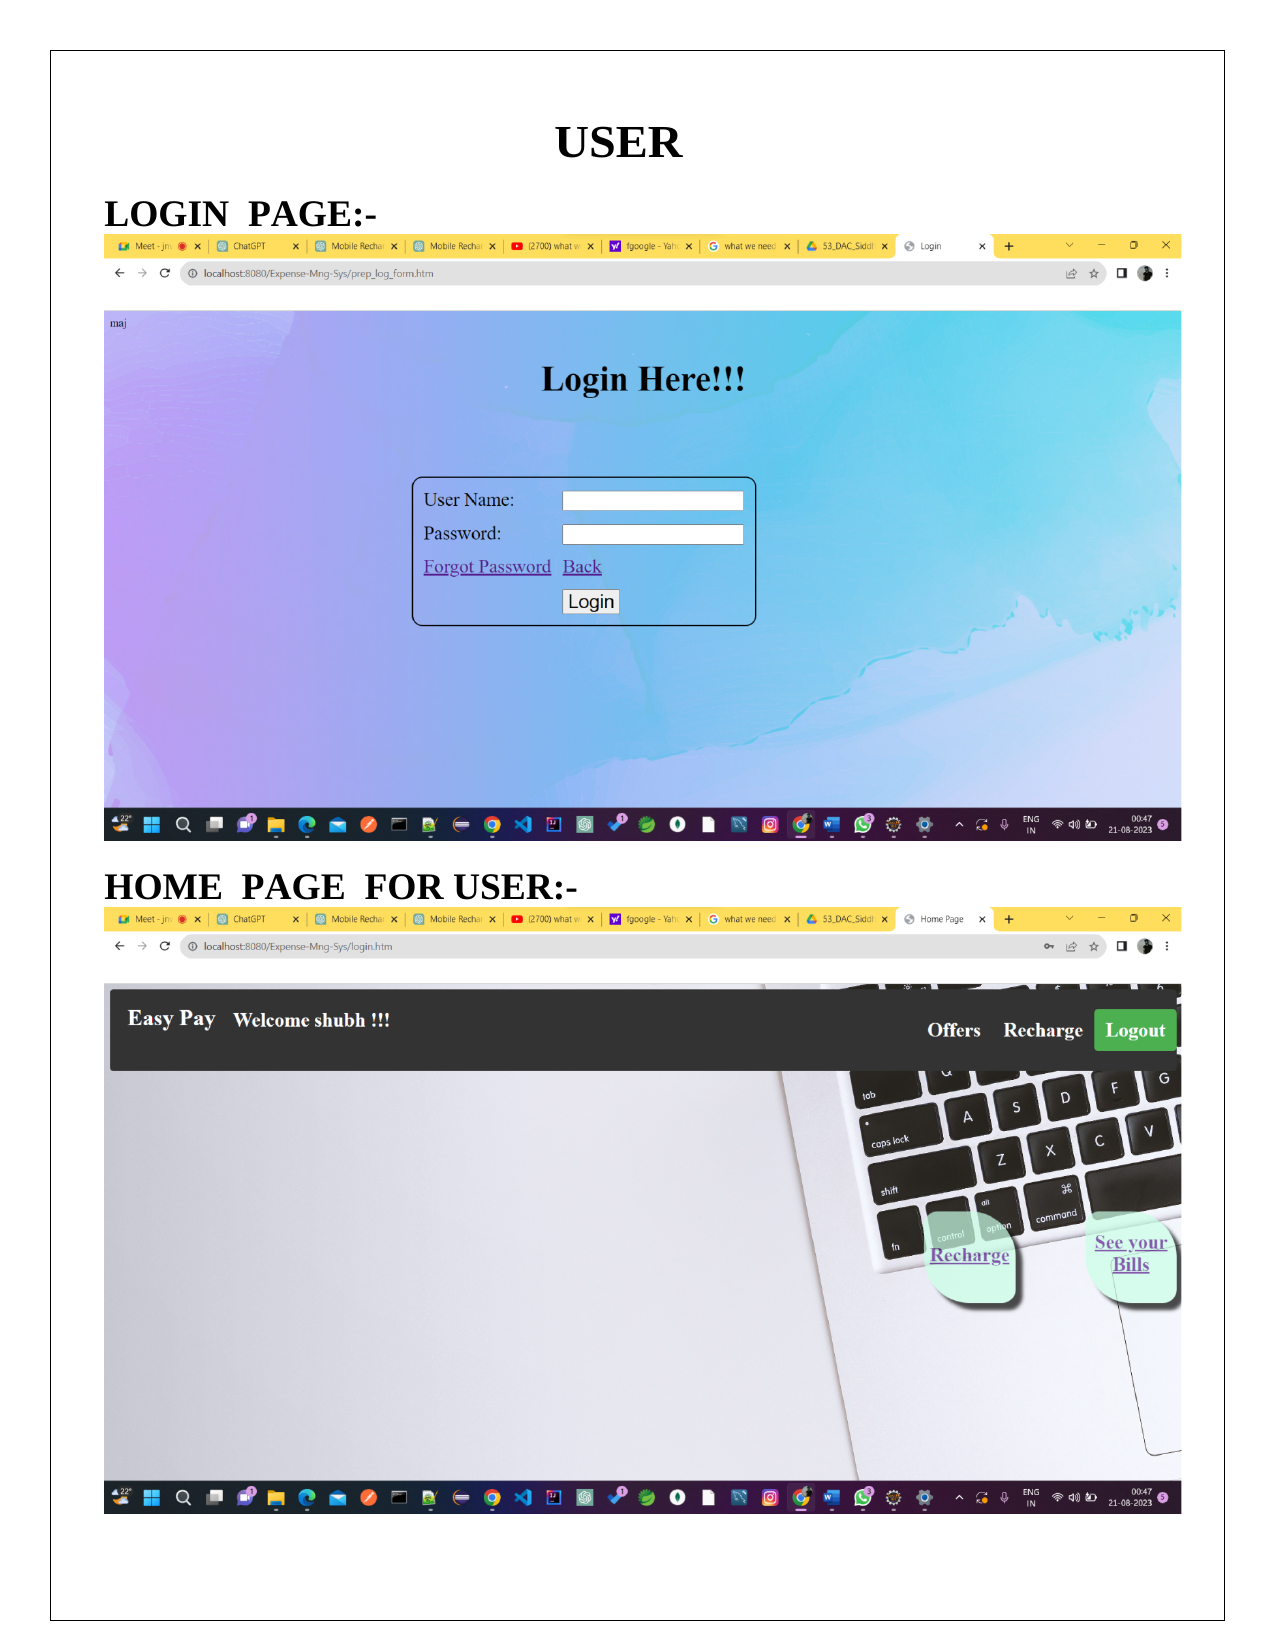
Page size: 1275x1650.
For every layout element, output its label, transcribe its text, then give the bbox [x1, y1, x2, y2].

text HOME PAGE FOR USER:- [104, 864, 1181, 907]
picture [104, 234, 1182, 841]
picture [104, 907, 1182, 1514]
subtitle USER [104, 114, 1181, 167]
text LOGIN PAGE:- [104, 191, 1181, 234]
